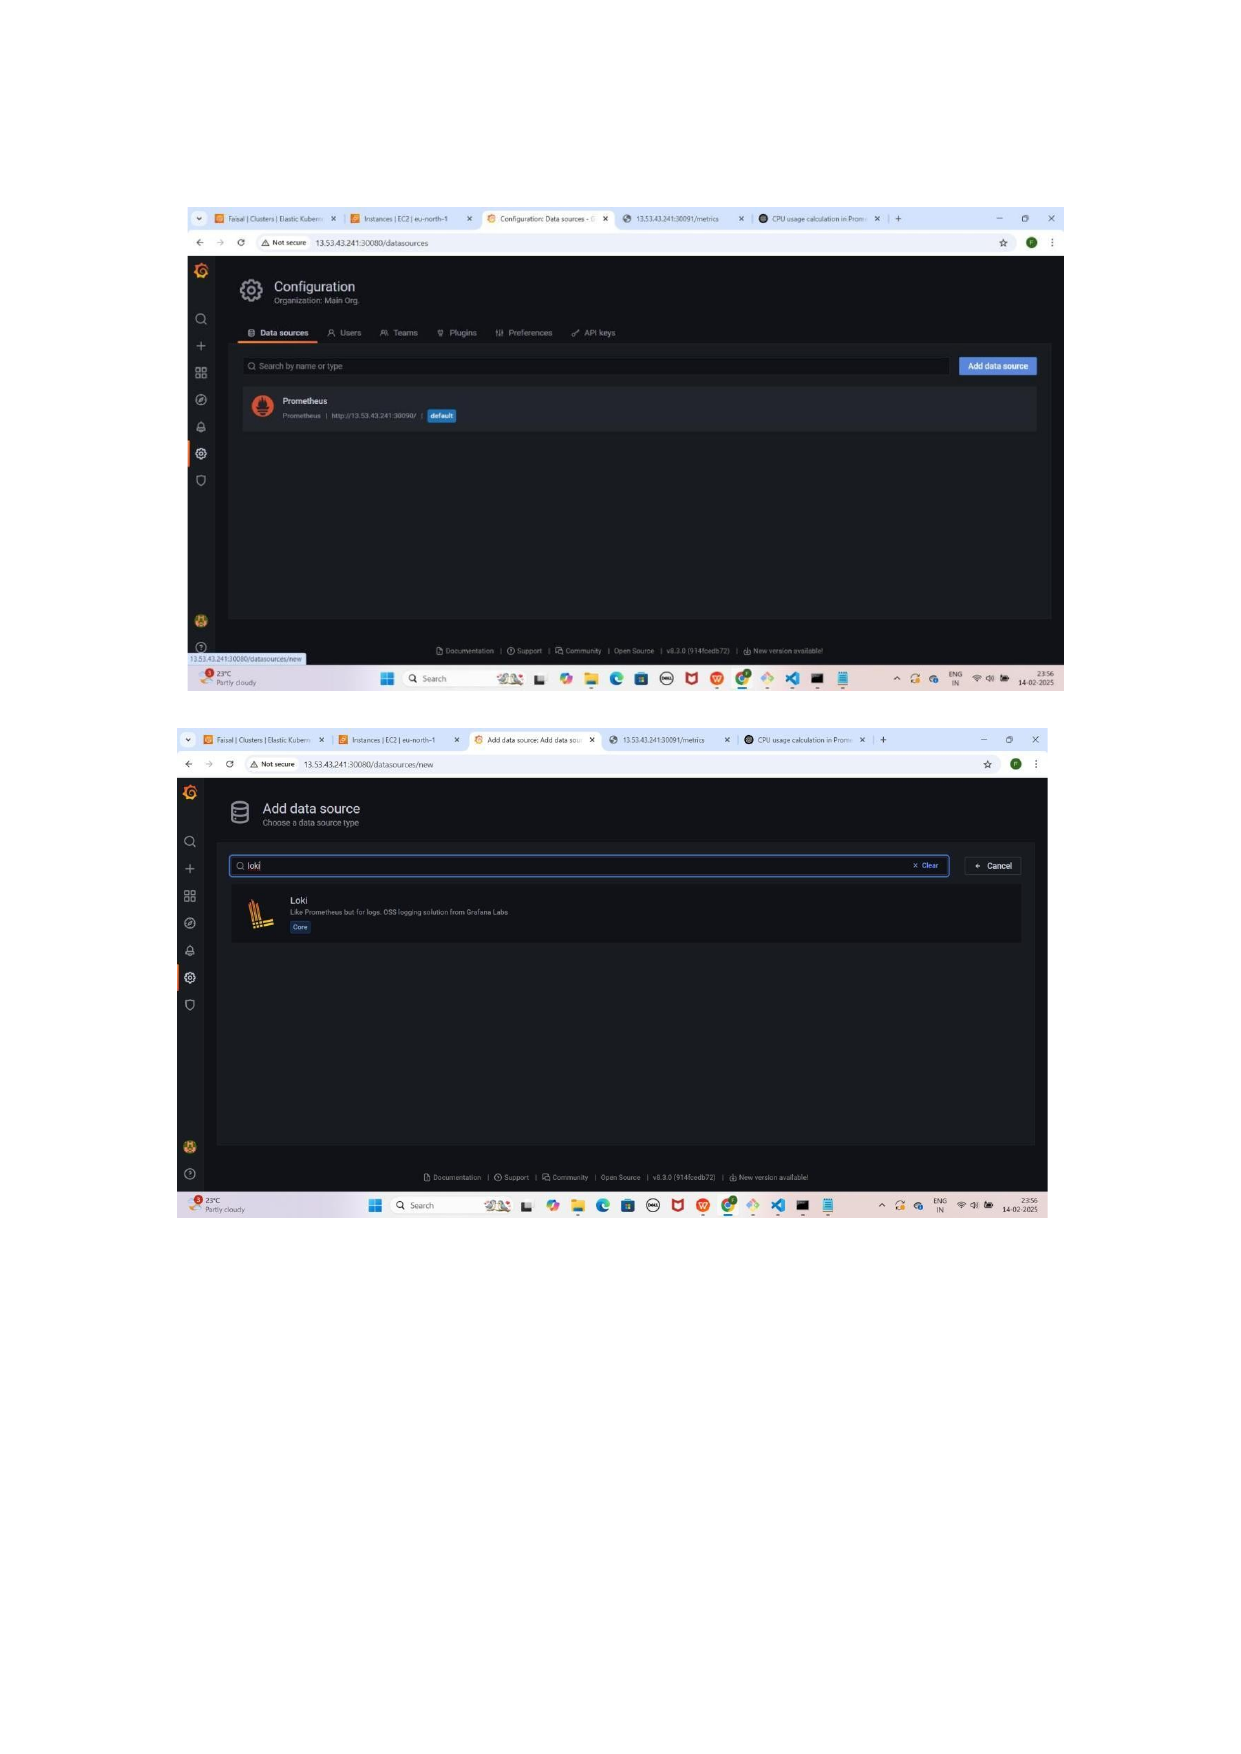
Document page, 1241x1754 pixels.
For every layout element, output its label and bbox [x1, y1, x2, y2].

picture [177, 728, 1048, 1218]
picture [187, 207, 1064, 691]
